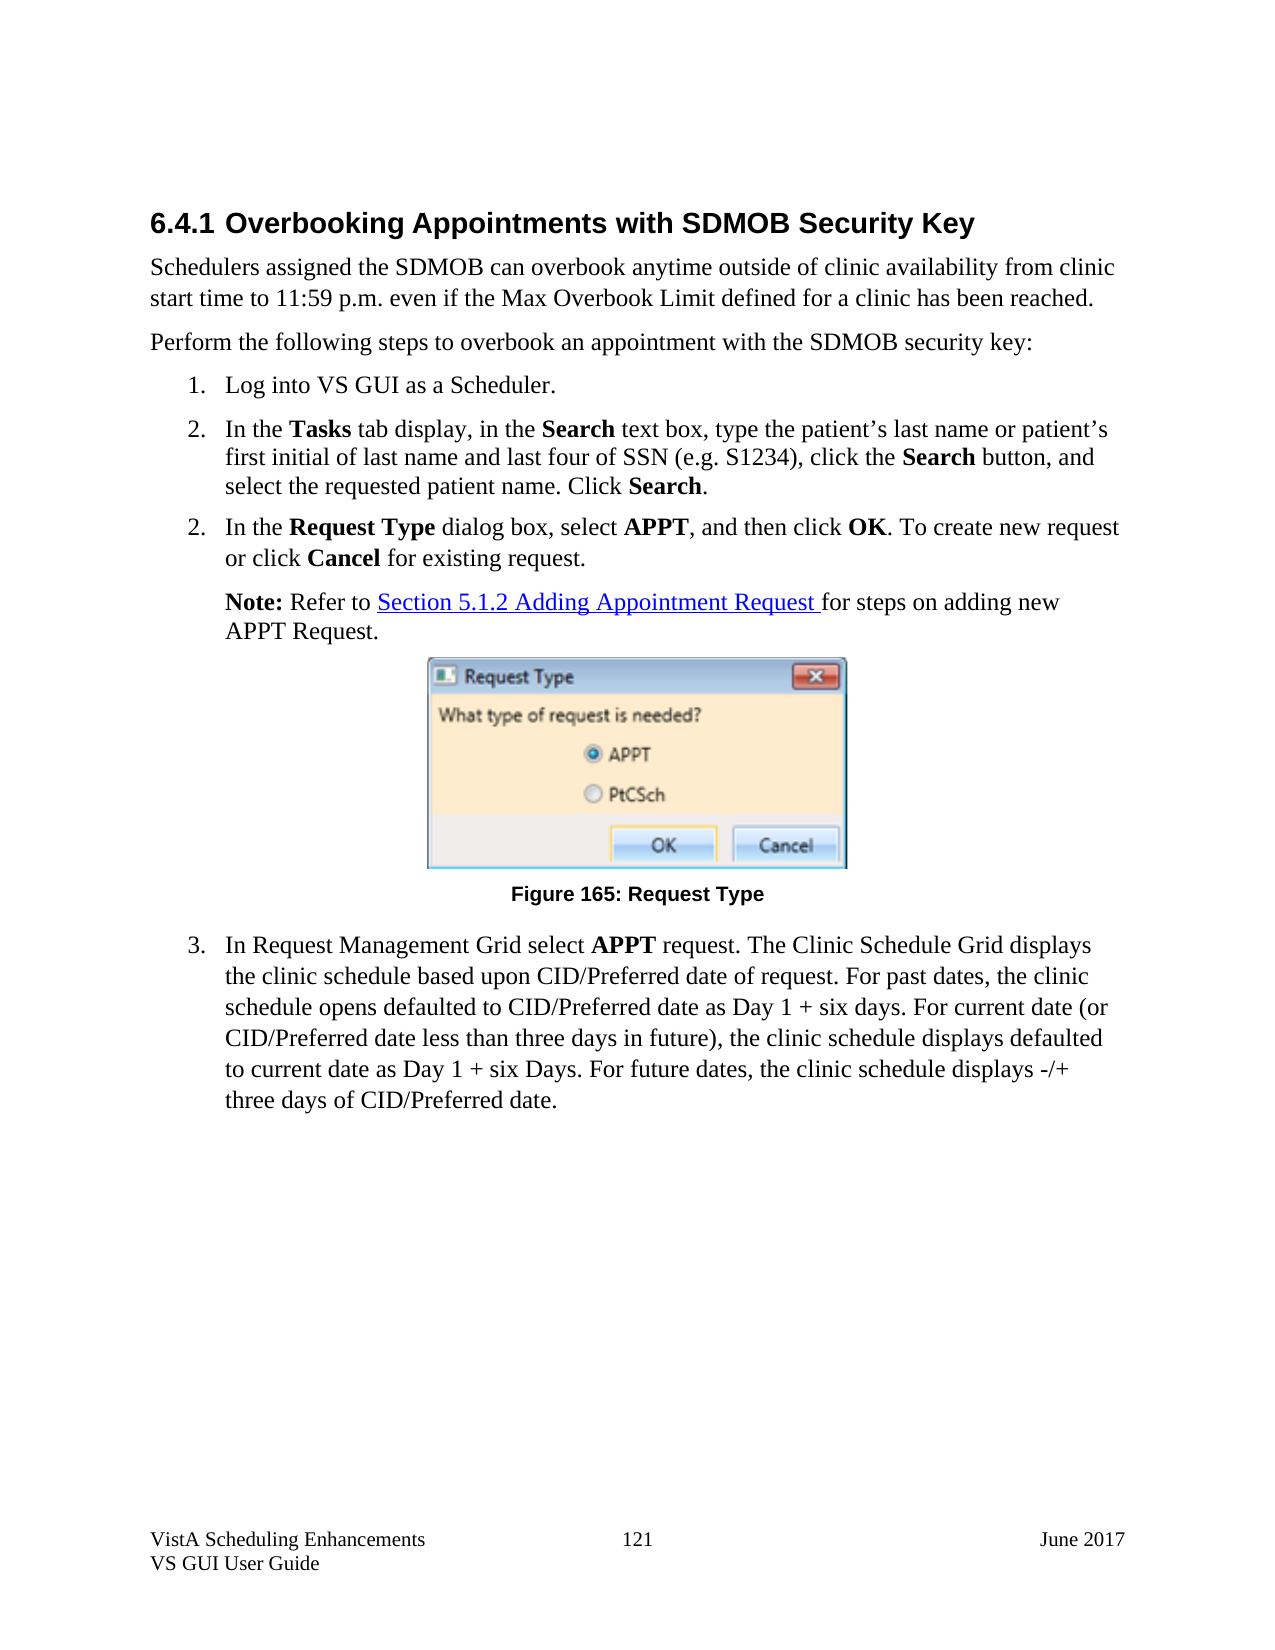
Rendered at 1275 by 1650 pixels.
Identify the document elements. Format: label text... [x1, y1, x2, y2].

list In Request Management Grid select APPT request. The Clinic Schedule Grid displays the clinic schedule based upon CID/Preferred date of request. For past dates, the clinic schedule opens defaulted to CID/Preferred date as Day 1 + six days. For current date (or CID/Preferred date less than three days in future), the clinic schedule displays defaulted to current date as Day 1 + six Days. For future dates, the clinic schedule displays -/+ three days of CID/Preferred date. [187, 930, 1125, 1114]
text Schedulers assigned the SDMOB can overbook anytime outside of clinic availability from clinic start time to 11:59 p.m. even if the Max Overbook Limit defined for a clinic has been reached. [150, 252, 1125, 312]
text Note: Refer to Section 5.1.2 Adding Appointment Request for steps on adding new APPT Request. [225, 587, 1125, 644]
picture [427, 657, 848, 869]
list In the Tasks tab display, in the Search text box, type the patient’s last name or patient’s first initial of last name and last four of SSN (e.g. S1234), click the Search button, and select the requested patient name. Click Search. [187, 414, 1125, 500]
list In the Request Type dialog box, select APPT, and then click OK. To create new request or click Cancel for existing request. [187, 512, 1125, 572]
text Perform the following steps to overbook an appointment with the SDMOB security key: [150, 327, 1125, 355]
text Figure 165: Request Type [150, 881, 1125, 905]
list Log into VS GUI as a Scheduler. [187, 370, 1125, 399]
subtitle Overbooking Appointments with SDMOB Security Key [150, 206, 1125, 239]
